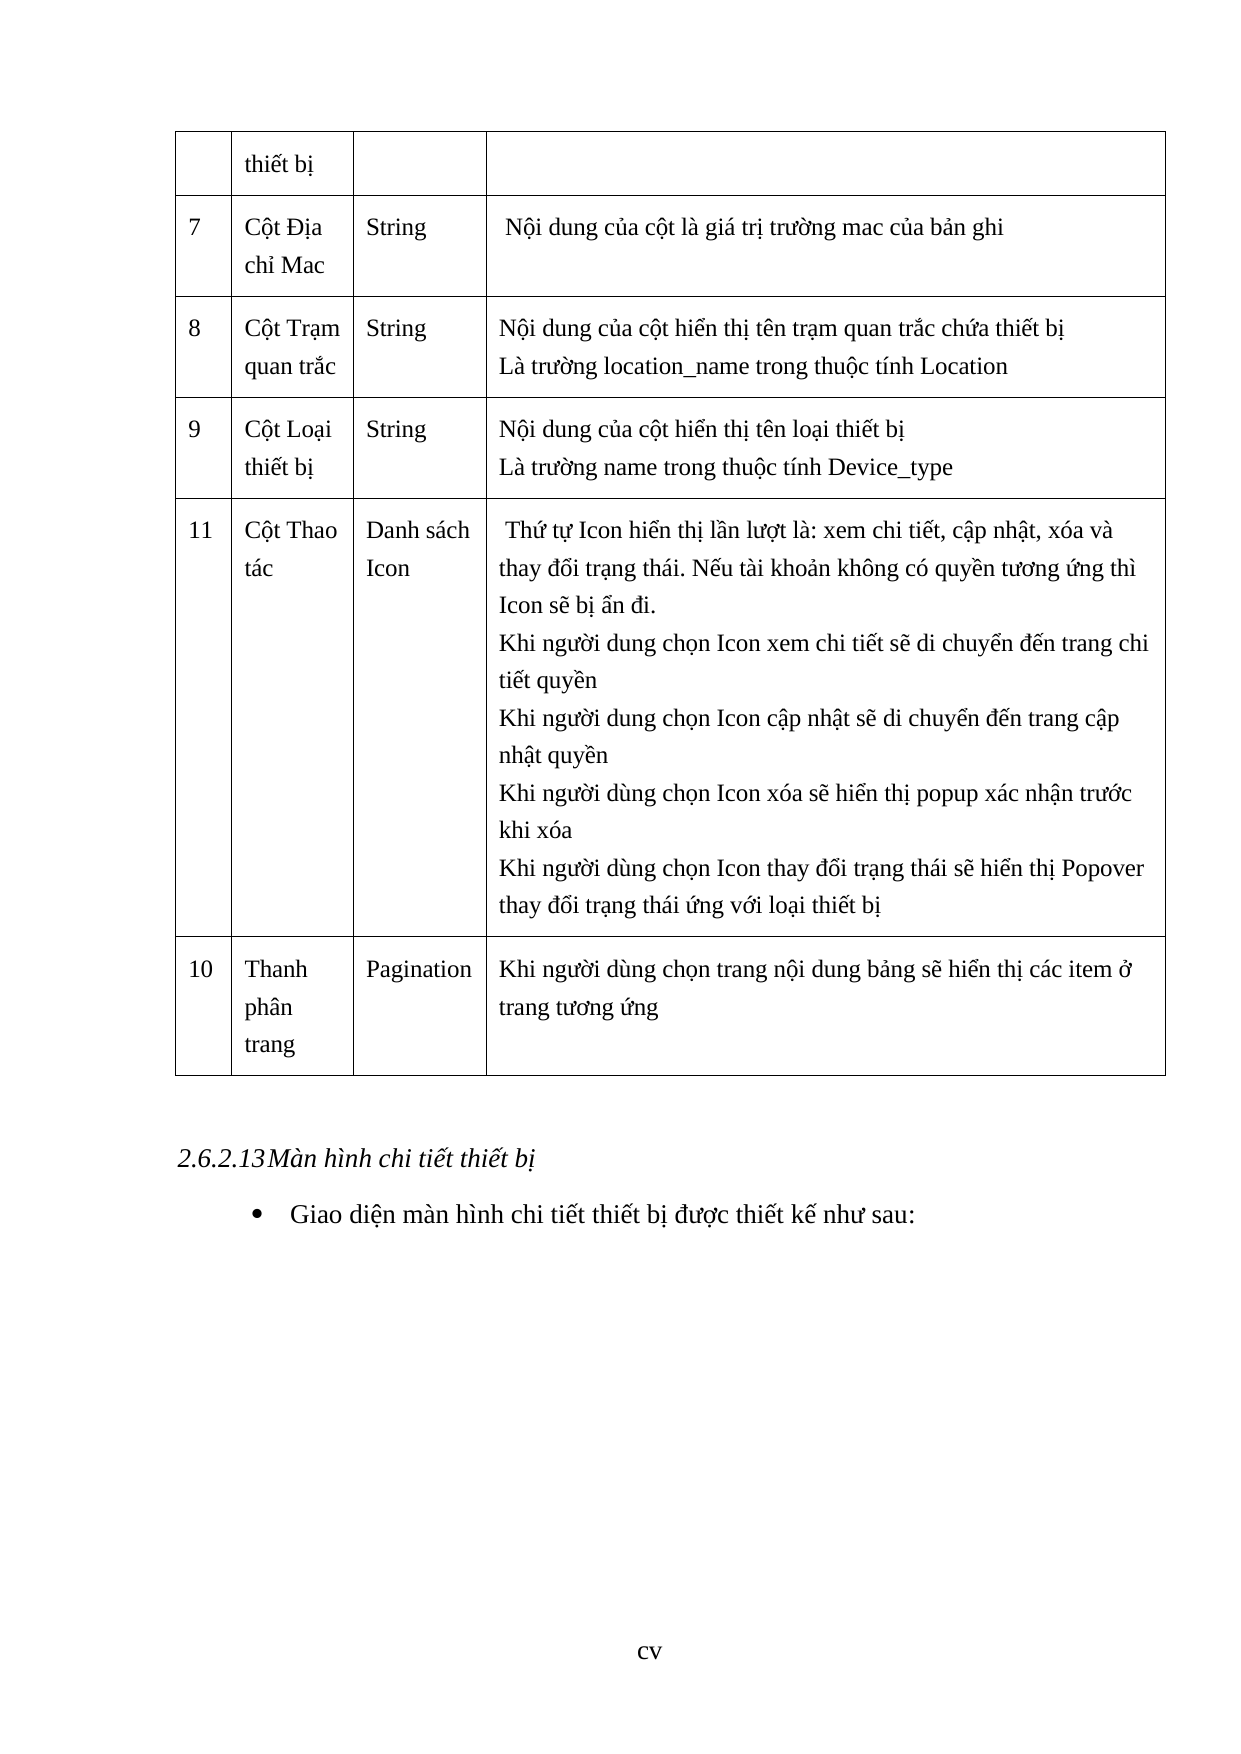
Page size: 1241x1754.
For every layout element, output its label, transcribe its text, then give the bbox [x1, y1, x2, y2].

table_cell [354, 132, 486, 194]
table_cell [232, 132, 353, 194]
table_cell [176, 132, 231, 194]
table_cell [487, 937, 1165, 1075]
subtitle Màn hình chi tiết thiết bị [177, 1139, 1122, 1176]
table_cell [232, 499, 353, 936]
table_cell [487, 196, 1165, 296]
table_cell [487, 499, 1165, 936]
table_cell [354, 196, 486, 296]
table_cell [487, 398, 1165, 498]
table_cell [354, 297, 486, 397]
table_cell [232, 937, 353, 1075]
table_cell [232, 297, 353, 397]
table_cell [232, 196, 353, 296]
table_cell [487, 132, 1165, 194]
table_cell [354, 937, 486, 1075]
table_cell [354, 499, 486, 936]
list Giao diện màn hình chi tiết thiết bị được thiết kế như sau: [252, 1195, 1122, 1232]
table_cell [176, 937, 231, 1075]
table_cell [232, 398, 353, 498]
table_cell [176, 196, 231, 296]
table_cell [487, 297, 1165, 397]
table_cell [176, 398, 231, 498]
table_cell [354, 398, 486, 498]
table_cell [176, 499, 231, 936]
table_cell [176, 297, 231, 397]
